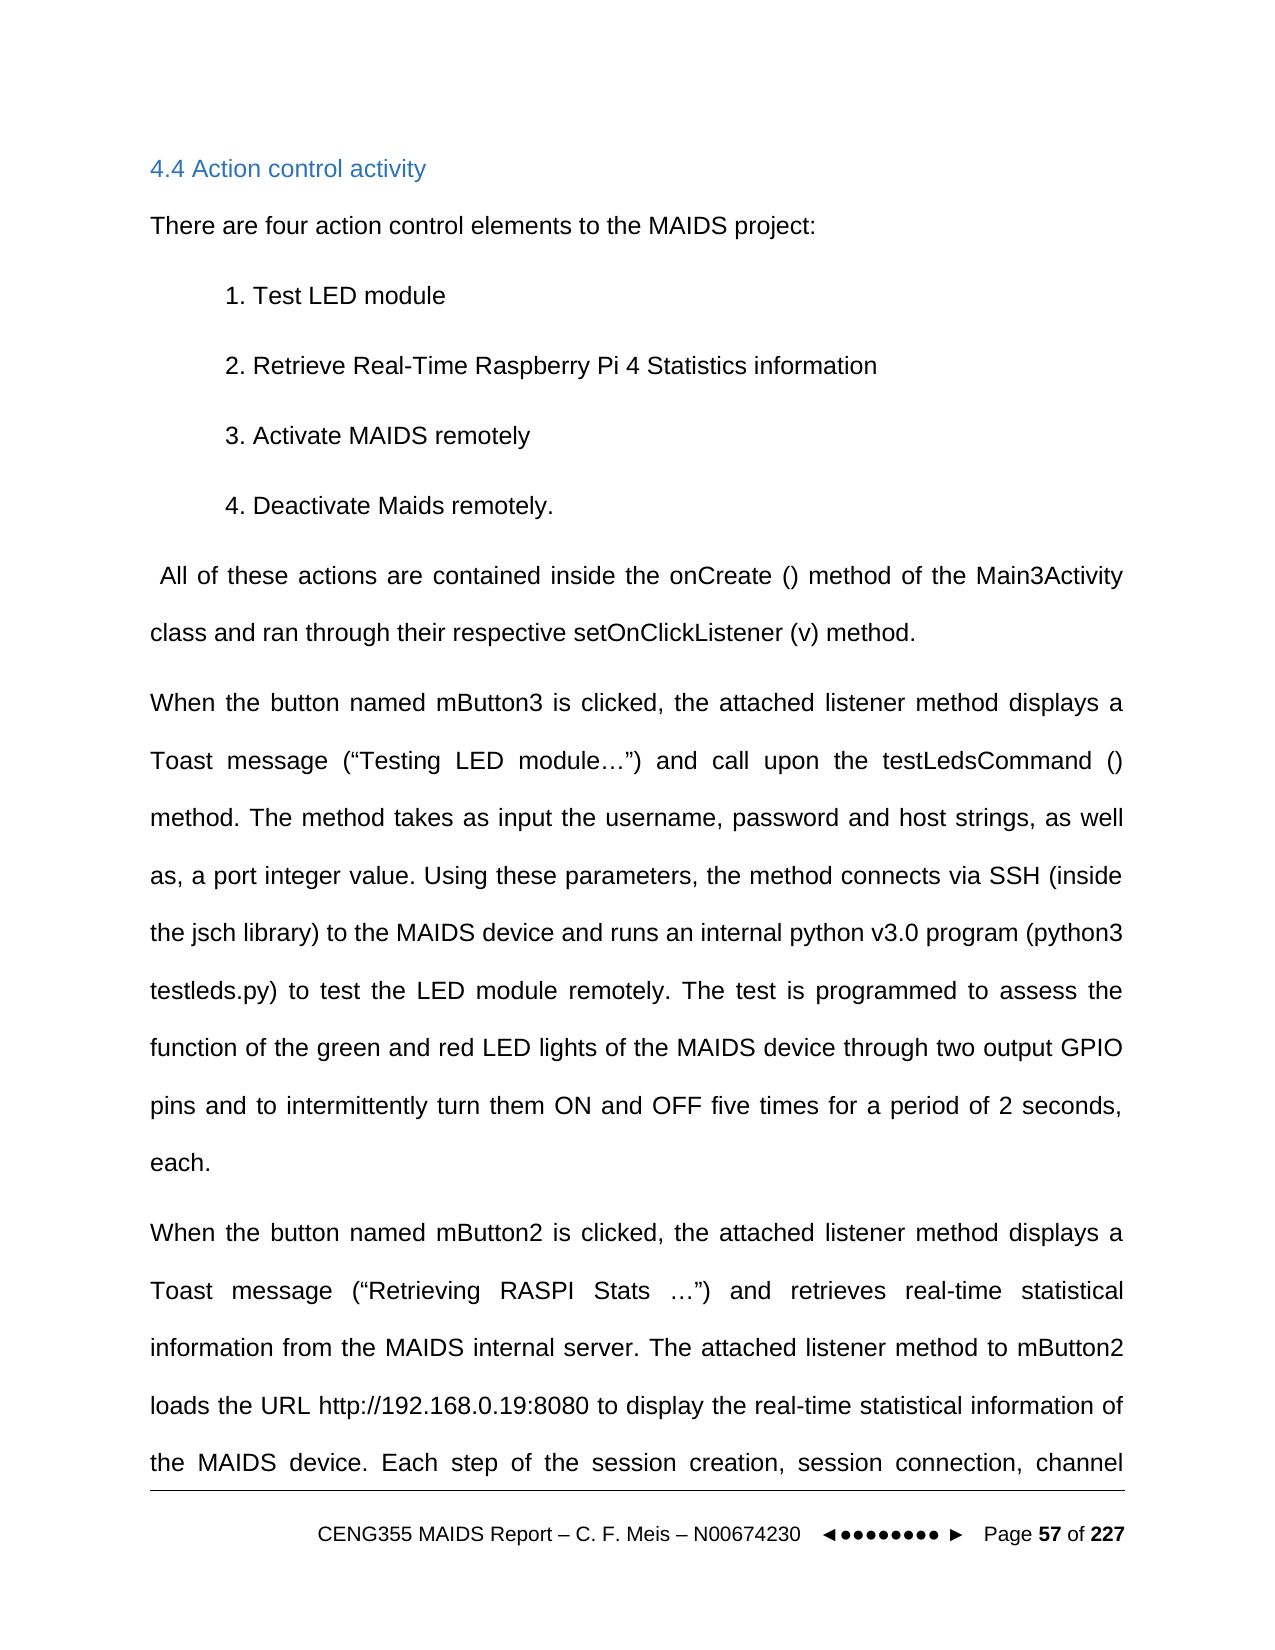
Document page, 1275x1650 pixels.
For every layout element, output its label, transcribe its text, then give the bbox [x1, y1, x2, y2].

text When the button named mButton3 is clicked, the attached listener method displays a Toast message (“Testing LED module…”) and call upon the testLedsCommand () method. The method takes as input the username, password and host strings, as well as, a port integer value. Using these parameters, the method connects via SSH (inside the jsch library) to the MAIDS device and runs an internal python v3.0 program (python3 testleds.py) to test the LED module remotely. The test is programmed to assess the function of the green and red LED lights of the MAIDS device through two output GPIO pins and to intermittently turn them ON and OFF five times for a period of 2 seconds, each. [150, 688, 1125, 1177]
text 1. Test LED module [225, 281, 1125, 310]
subtitle 4.4 Action control activity [150, 154, 1125, 183]
text 2. Retrieve Real-Time Raspberry Pi 4 Statistics information [225, 351, 1125, 380]
text 4. Deactivate Maids remotely. [225, 491, 1125, 520]
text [150, 1218, 1125, 1477]
text 3. Activate MAIDS remotely [225, 421, 1125, 450]
text All of these actions are contained inside the onCreate () method of the Main3Activity class and ran through their respective setOnClickListener (v) method. [150, 561, 1125, 647]
text There are four action control elements to the MAIDS project: [150, 211, 1125, 240]
